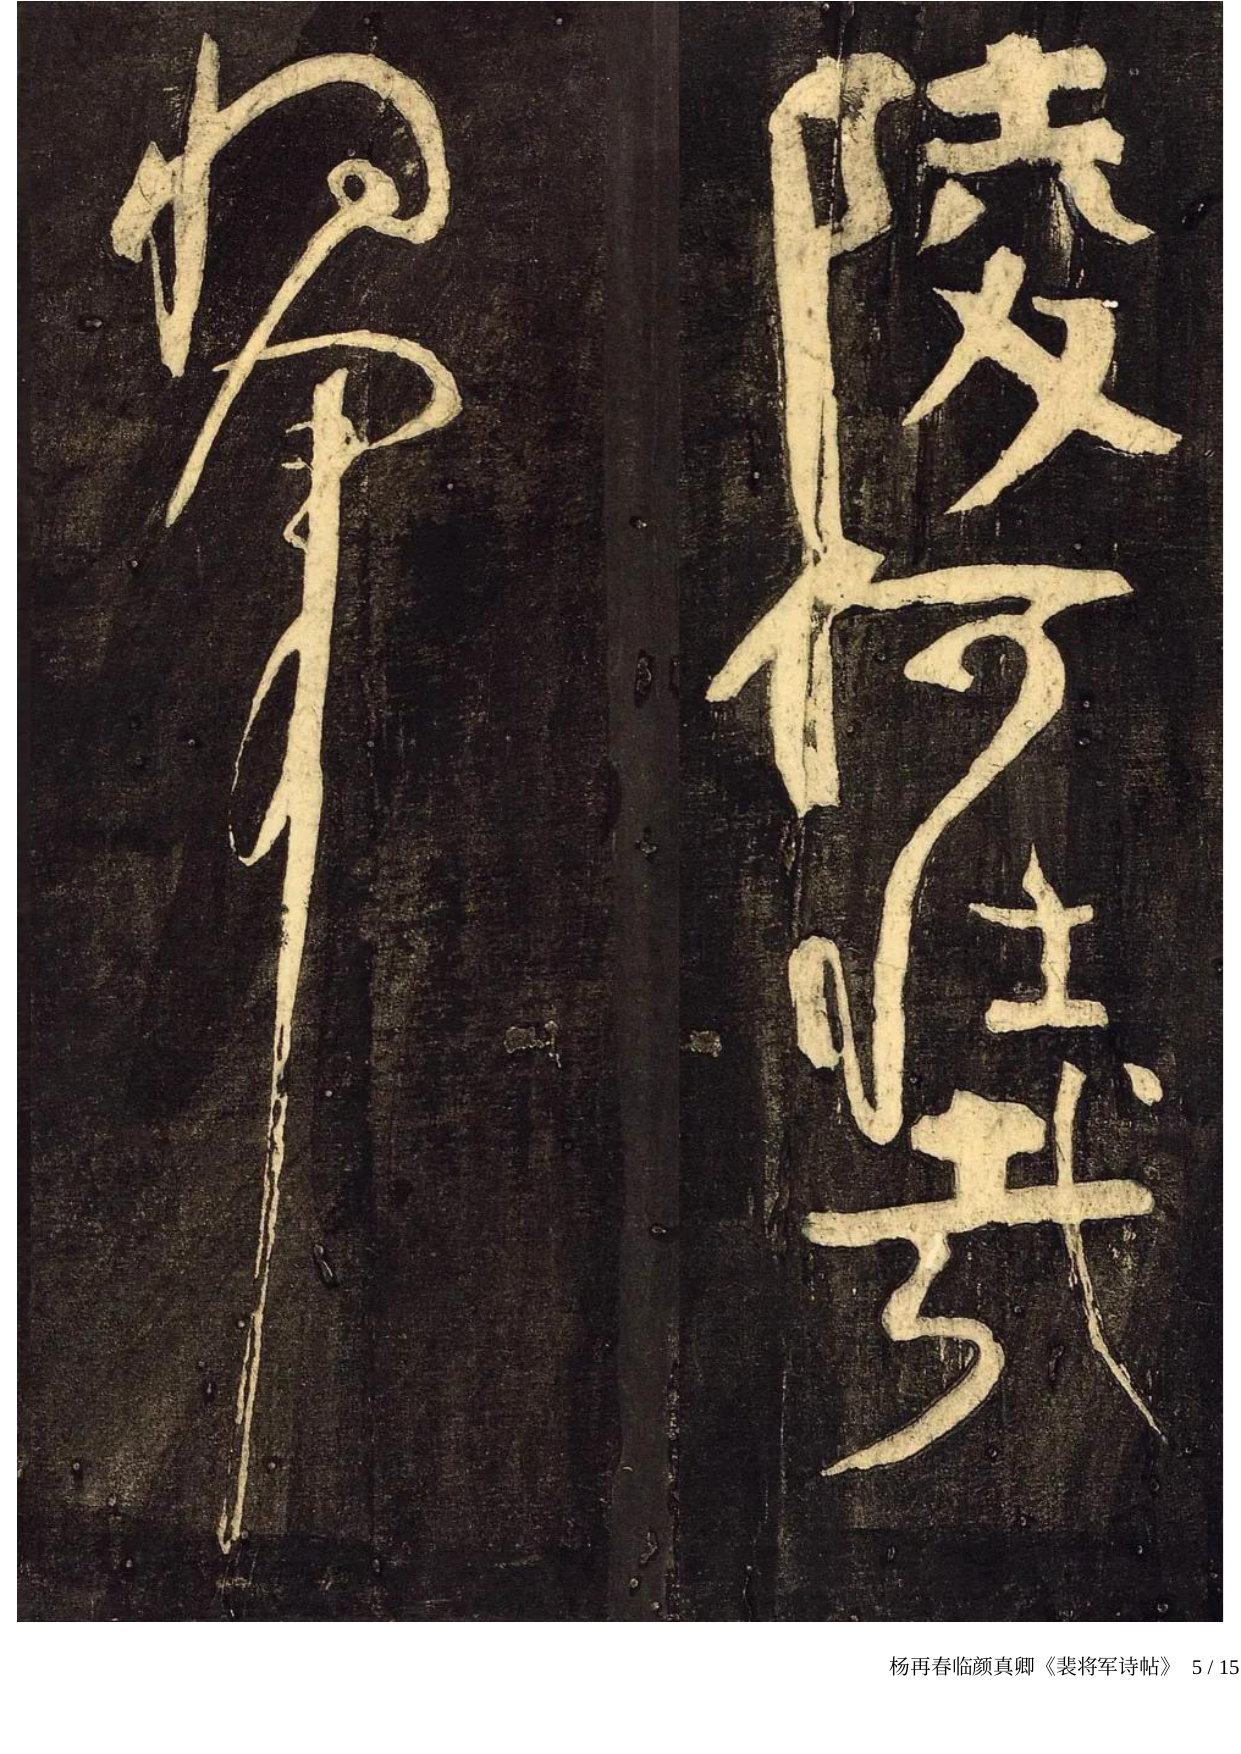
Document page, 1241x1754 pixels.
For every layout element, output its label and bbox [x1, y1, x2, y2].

picture [17, 1, 1224, 1622]
